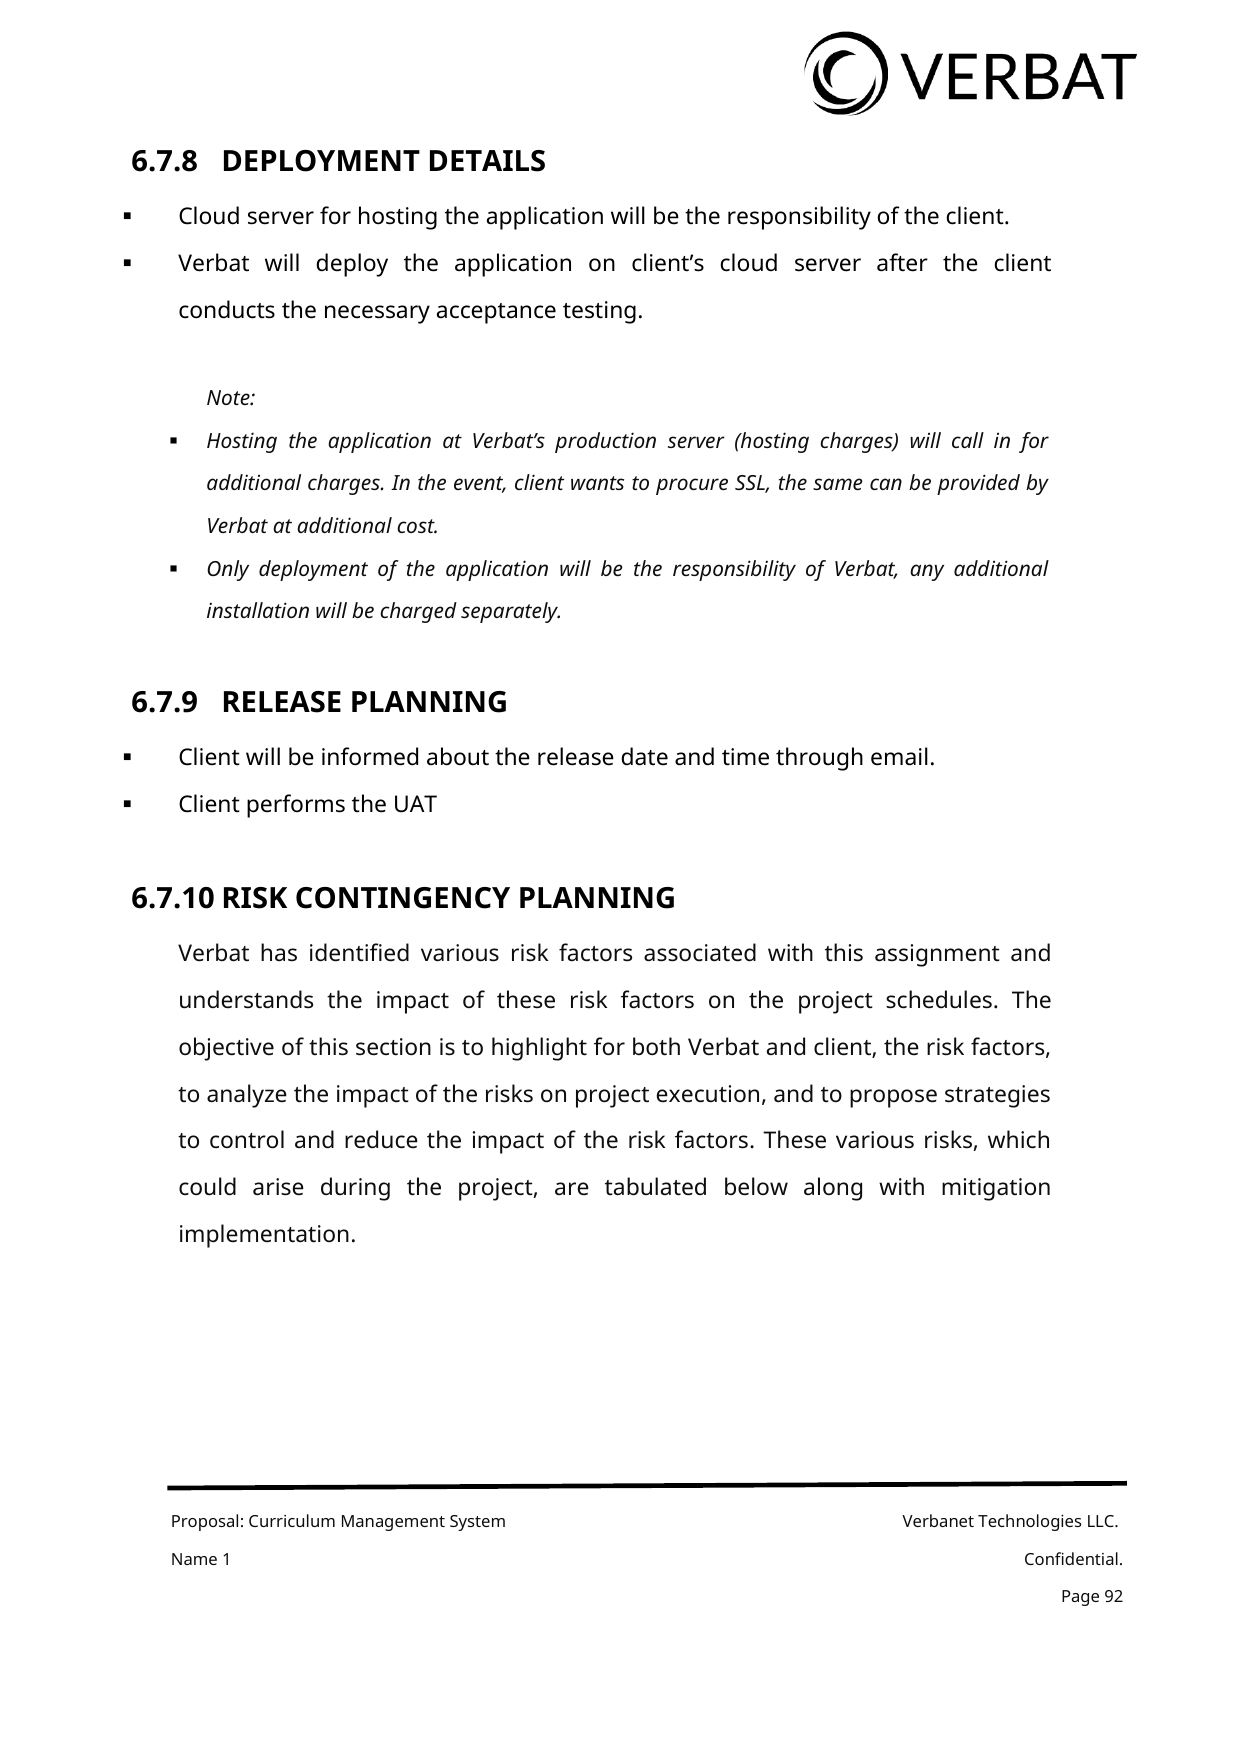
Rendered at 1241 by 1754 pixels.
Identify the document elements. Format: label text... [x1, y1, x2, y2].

list Cloud server for hosting the application will be the responsibility of the client. [122, 200, 1053, 231]
picture [800, 27, 1138, 116]
subtitle RELEASE PLANNING [131, 682, 1053, 721]
text Note: [178, 383, 1053, 412]
text Verbat has identified various risk factors associated with this assignment and understands the impact of these risk factors on the project schedules. The objective of this section is to highlight for both Verbat and client, the risk factors, to analyze the impact of the risks on project execution, and to propose strategies to control and reduce the impact of the risk factors. These various risks, which could arise during the project, are tabulated below along with mitigation implementation. [178, 937, 1053, 1249]
list Client performs the UAT [122, 788, 1053, 819]
list Client will be informed about the release date and time through email. [122, 741, 1053, 772]
list Only deployment of the application will be the responsibility of Verbat, any additional installation will be charged separately. [169, 554, 1053, 625]
subtitle RISK CONTINGENCY PLANNING [131, 877, 1053, 917]
list Hosting the application at Verbat’s production server (hosting charges) will call in for additional charges. In the event, client wants to procure SSL, the same can be provided by Verbat at additional cost. [169, 426, 1053, 539]
subtitle DEPLOYMENT DETAILS [131, 141, 1053, 180]
list Verbat will deploy the application on client’s cloud server after the client conducts the necessary acceptance testing. [122, 247, 1053, 325]
